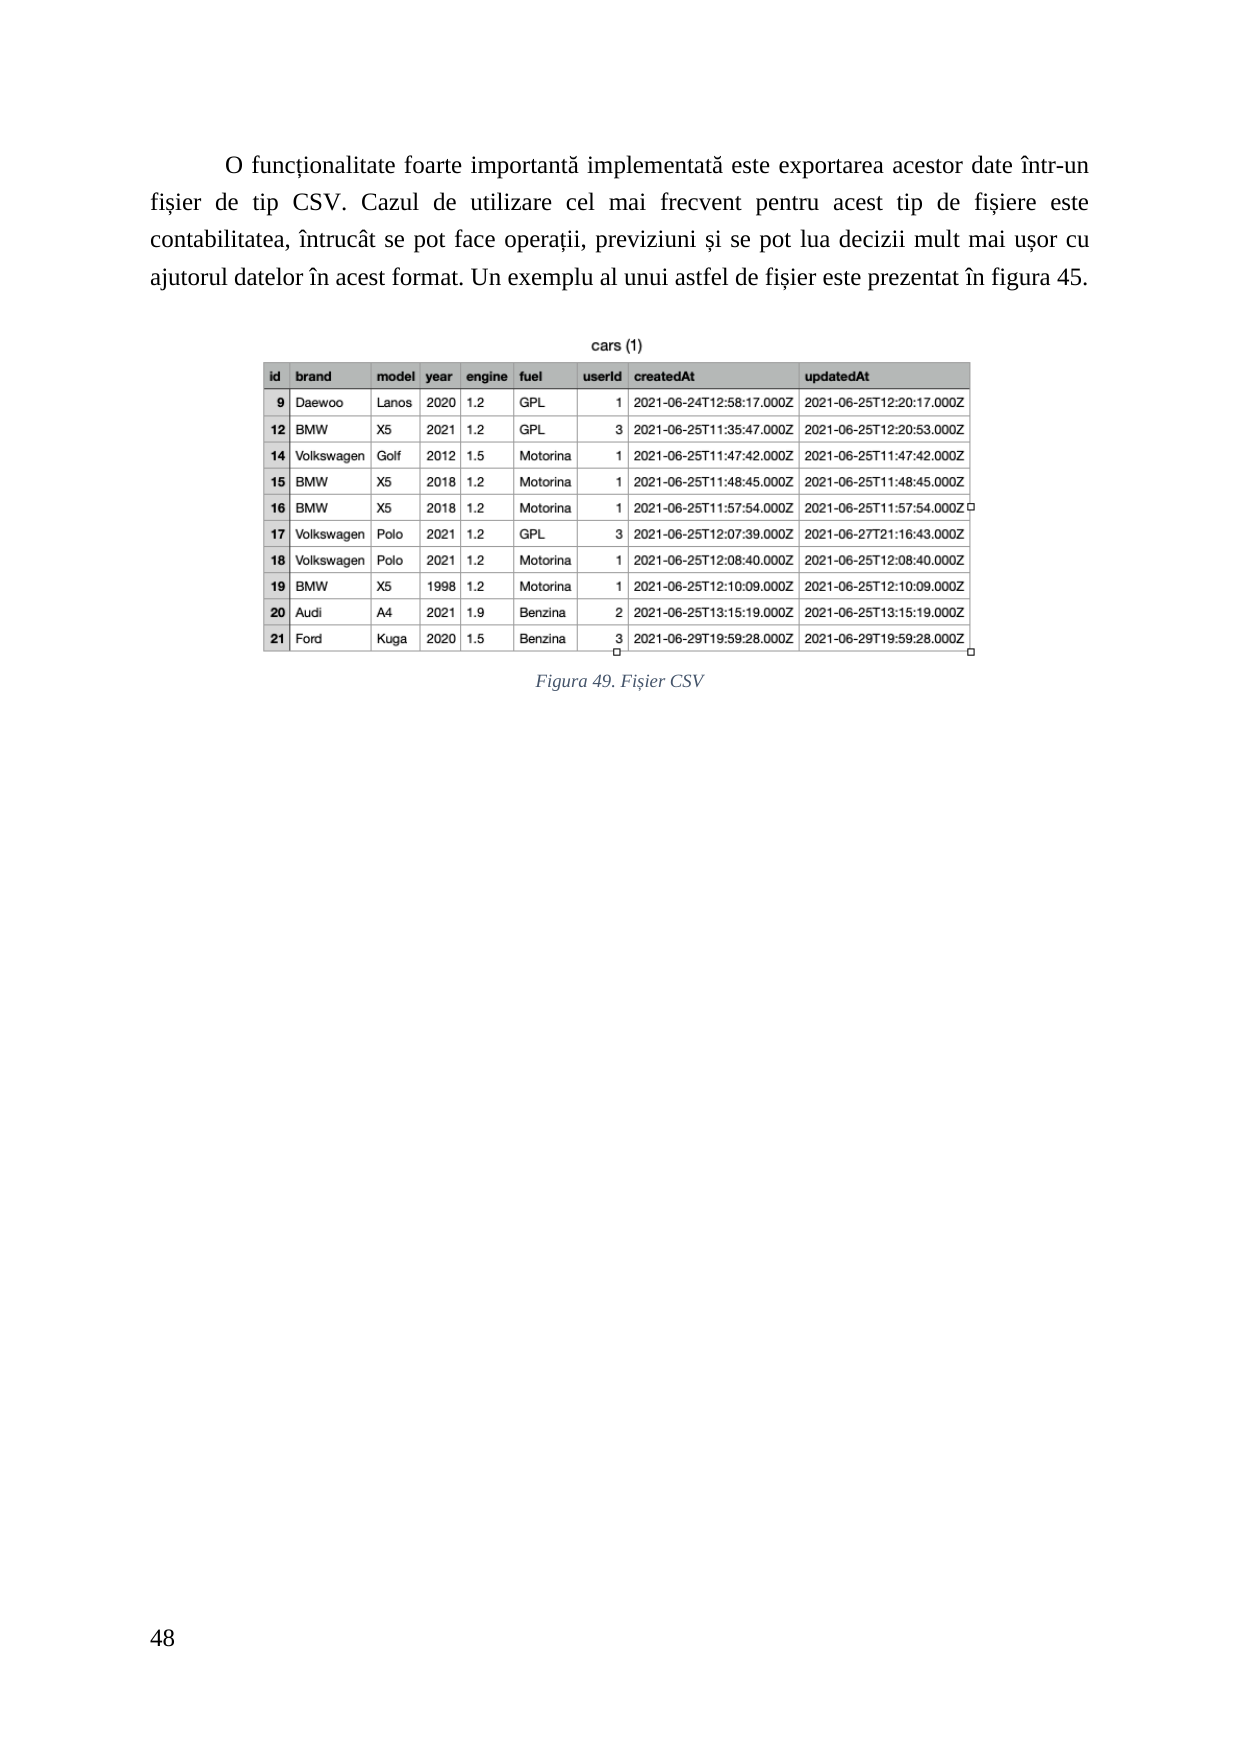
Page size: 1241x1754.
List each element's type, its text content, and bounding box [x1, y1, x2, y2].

picture [256, 336, 984, 662]
text Figura 49. Fișier CSV [150, 670, 1090, 692]
text O funcționalitate foarte importantă implementată este exportarea acestor date într-un fișier de tip CSV. Cazul de utilizare cel mai frecvent pentru acest tip de fișiere este contabilitatea, întrucât se pot face operații, previziuni și se pot lua decizii mult mai ușor cu ajutorul datelor în acest format. Un exemplu al unui astfel de fișier este prezentat în figura 45. [150, 150, 1090, 291]
